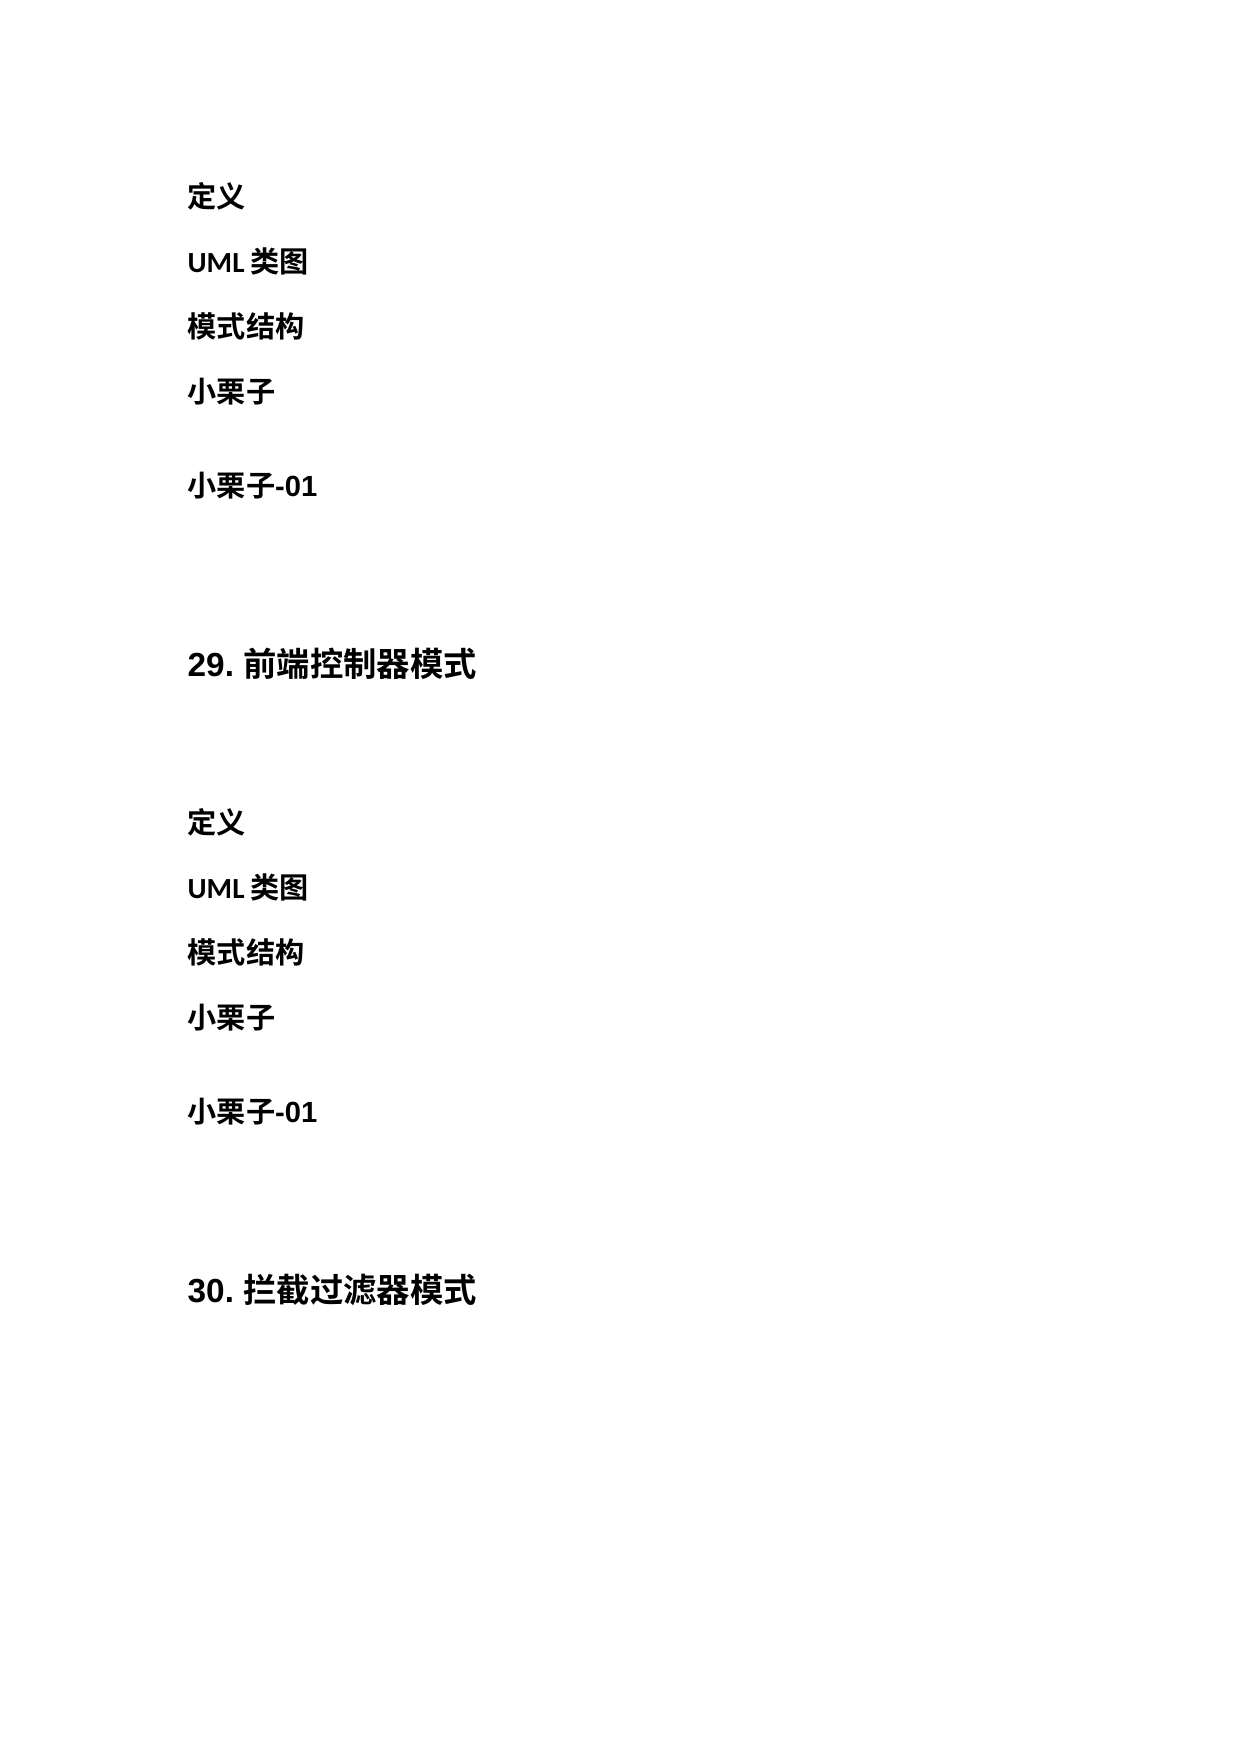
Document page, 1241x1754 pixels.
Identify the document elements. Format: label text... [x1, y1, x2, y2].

subtitle 模式结构 [187, 918, 1053, 983]
subtitle 小栗子-01 [187, 1078, 1053, 1143]
subtitle 小栗子 [187, 357, 1053, 422]
subtitle UML类图 [187, 227, 1053, 292]
subtitle 定义 [187, 788, 1053, 853]
subtitle 小栗子-01 [187, 451, 1053, 516]
subtitle 定义 [187, 162, 1053, 227]
subtitle 小栗子 [187, 983, 1053, 1048]
subtitle 拦截过滤器模式 [187, 1256, 1053, 1321]
subtitle UML类图 [187, 853, 1053, 918]
subtitle 模式结构 [187, 292, 1053, 357]
subtitle 前端控制器模式 [187, 629, 1053, 694]
